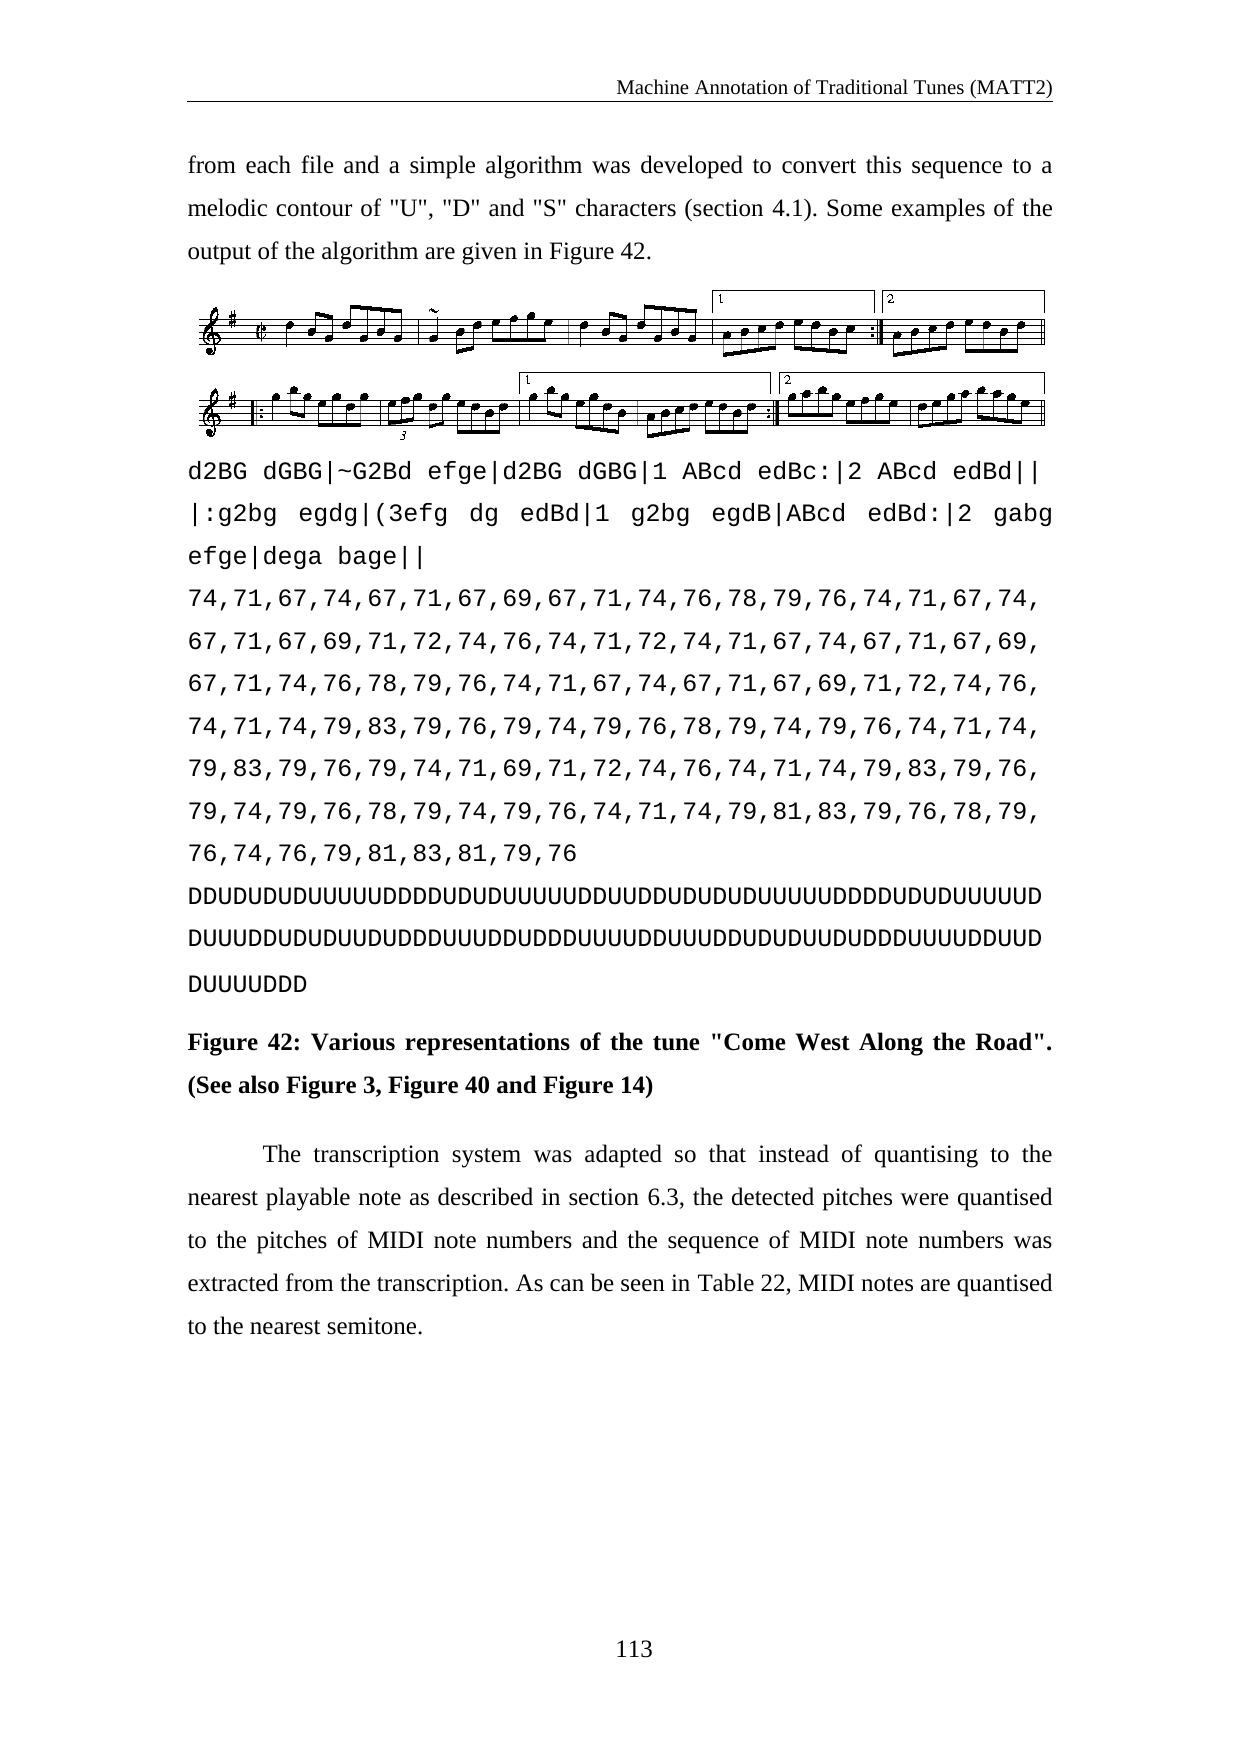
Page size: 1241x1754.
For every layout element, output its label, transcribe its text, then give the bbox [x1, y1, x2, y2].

text d2BG dGBG|~G2Bd efge|d2BG dGBG|1 ABcd edBc:|2 ABcd edBd|| [187, 458, 1053, 487]
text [187, 150, 1053, 265]
picture [187, 279, 1053, 445]
text |:g2bg egdg|(3efg dg edBd|1 g2bg egdB|ABcd edBd:|2 gabg efge|dega bage|| [187, 501, 1053, 572]
text 74,71,67,74,67,71,67,69,67,71,74,76,78,79,76,74,71,67,74,67,71,67,69,71,72,74,76,74,71,72,74,71,67,74,67,71,67,69,67,71,74,76,78,79,76,74,71,67,74,67,71,67,69,71,72,74,76,74,71,74,79,83,79,76,79,74,79,76,78,79,74,79,76,74,71,74,79,83,79,76,79,74,71,69,71,72,74,76,74,71,74,79,83,79,76,79,74,79,76,78,79,74,79,76,74,71,74,79,81,83,79,76,78,79,76,74,76,79,81,83,81,79,76 [187, 586, 1053, 869]
text The transcription system was adapted so that instead of quantising to the nearest playable note as described in section 6.3, the detected pitches were quantised to the pitches of MIDI note numbers and the sequence of MIDI note numbers was extracted from the transcription. As can be seen in Table 22, MIDI notes are quantised to the nearest semitone. [187, 1139, 1053, 1340]
text DDUDUDUDUUUUUDDDDUDUDUUUUUDDUUDDUDUDUDUUUUUDDDDUDUDUUUUUDDUUUDDUDUDUUDUDDDUUUDDUDDDUUUUDDUUUDDUDUDUUDUDDDUUUUDDUUDDUUUUDDD [187, 883, 1053, 999]
